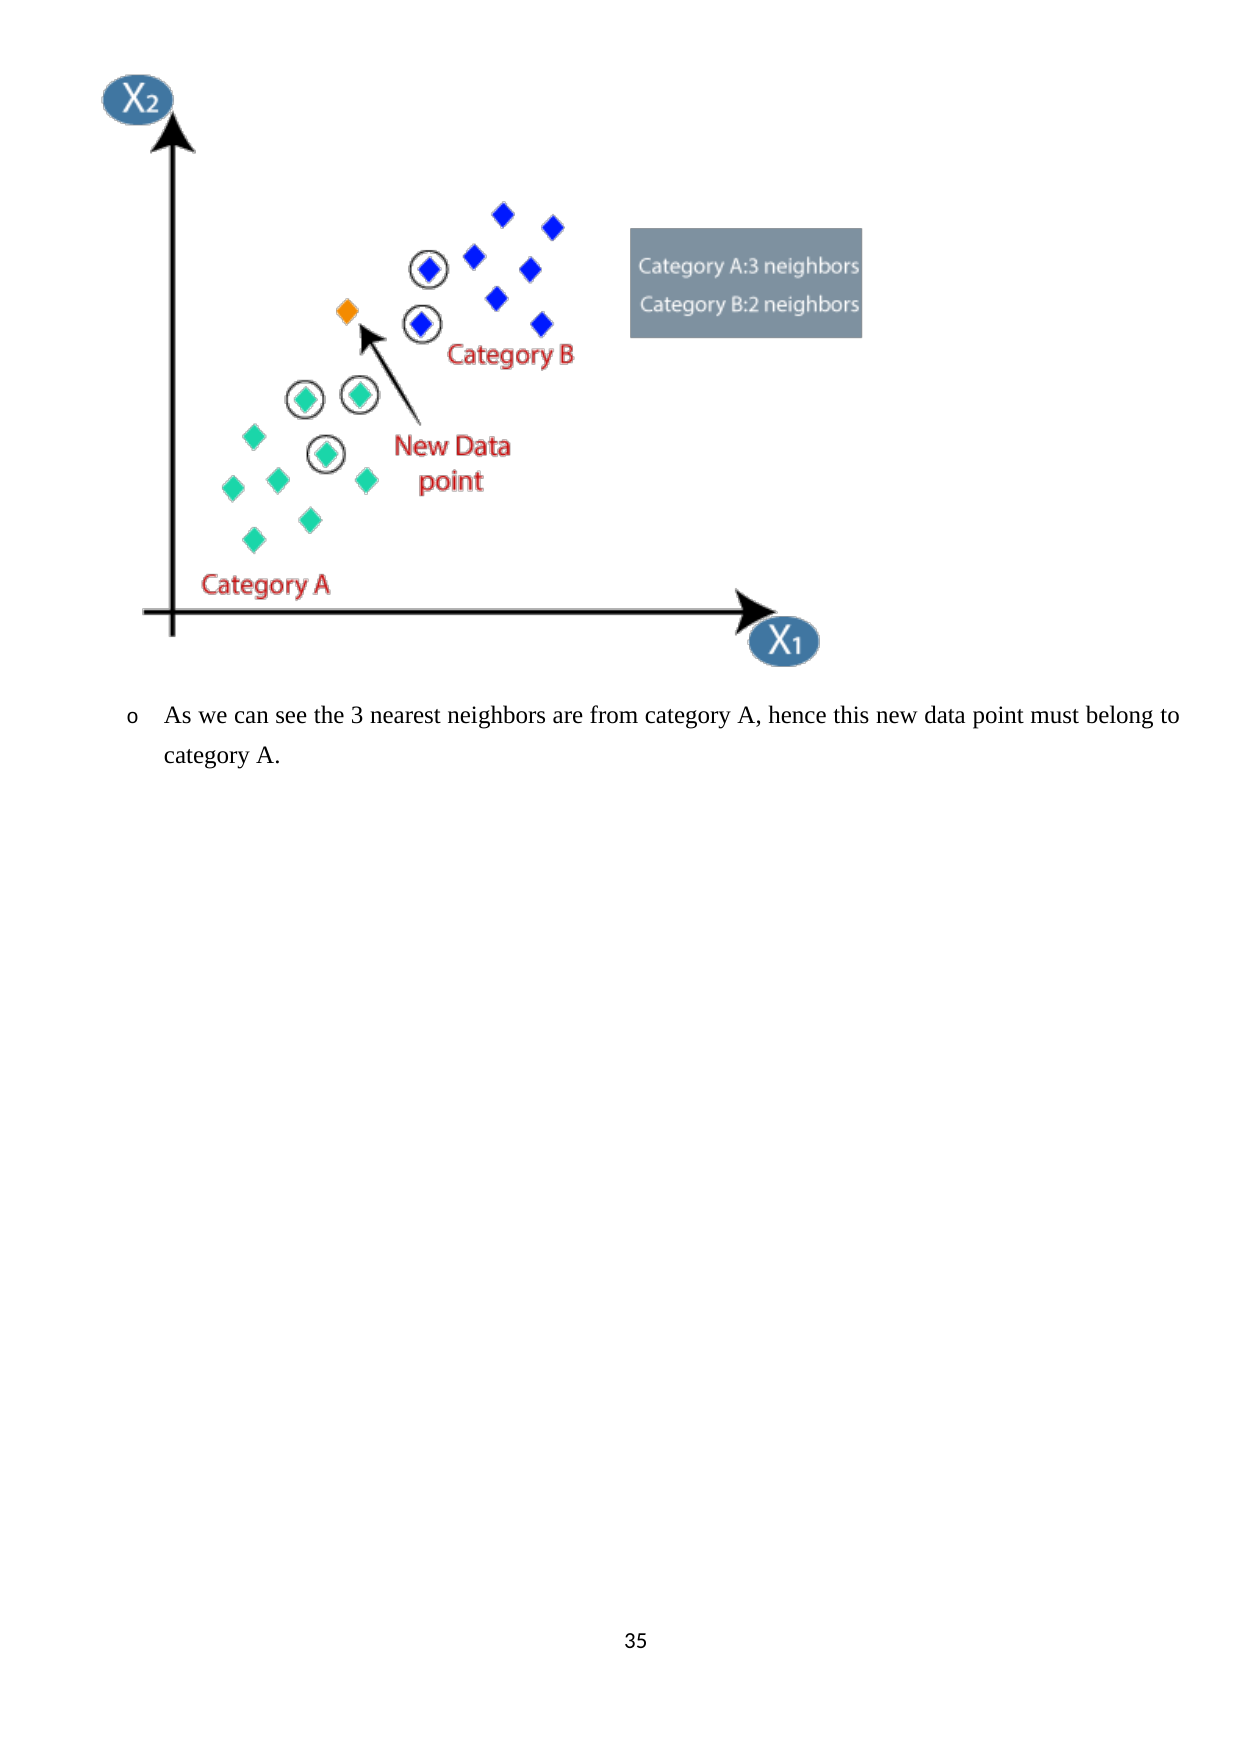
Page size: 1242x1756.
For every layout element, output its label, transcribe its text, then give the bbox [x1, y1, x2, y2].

picture [88, 59, 870, 684]
list As we can see the 3 nearest neighbors are from category A, hence this new data point must belong to category A. [126, 690, 1183, 768]
